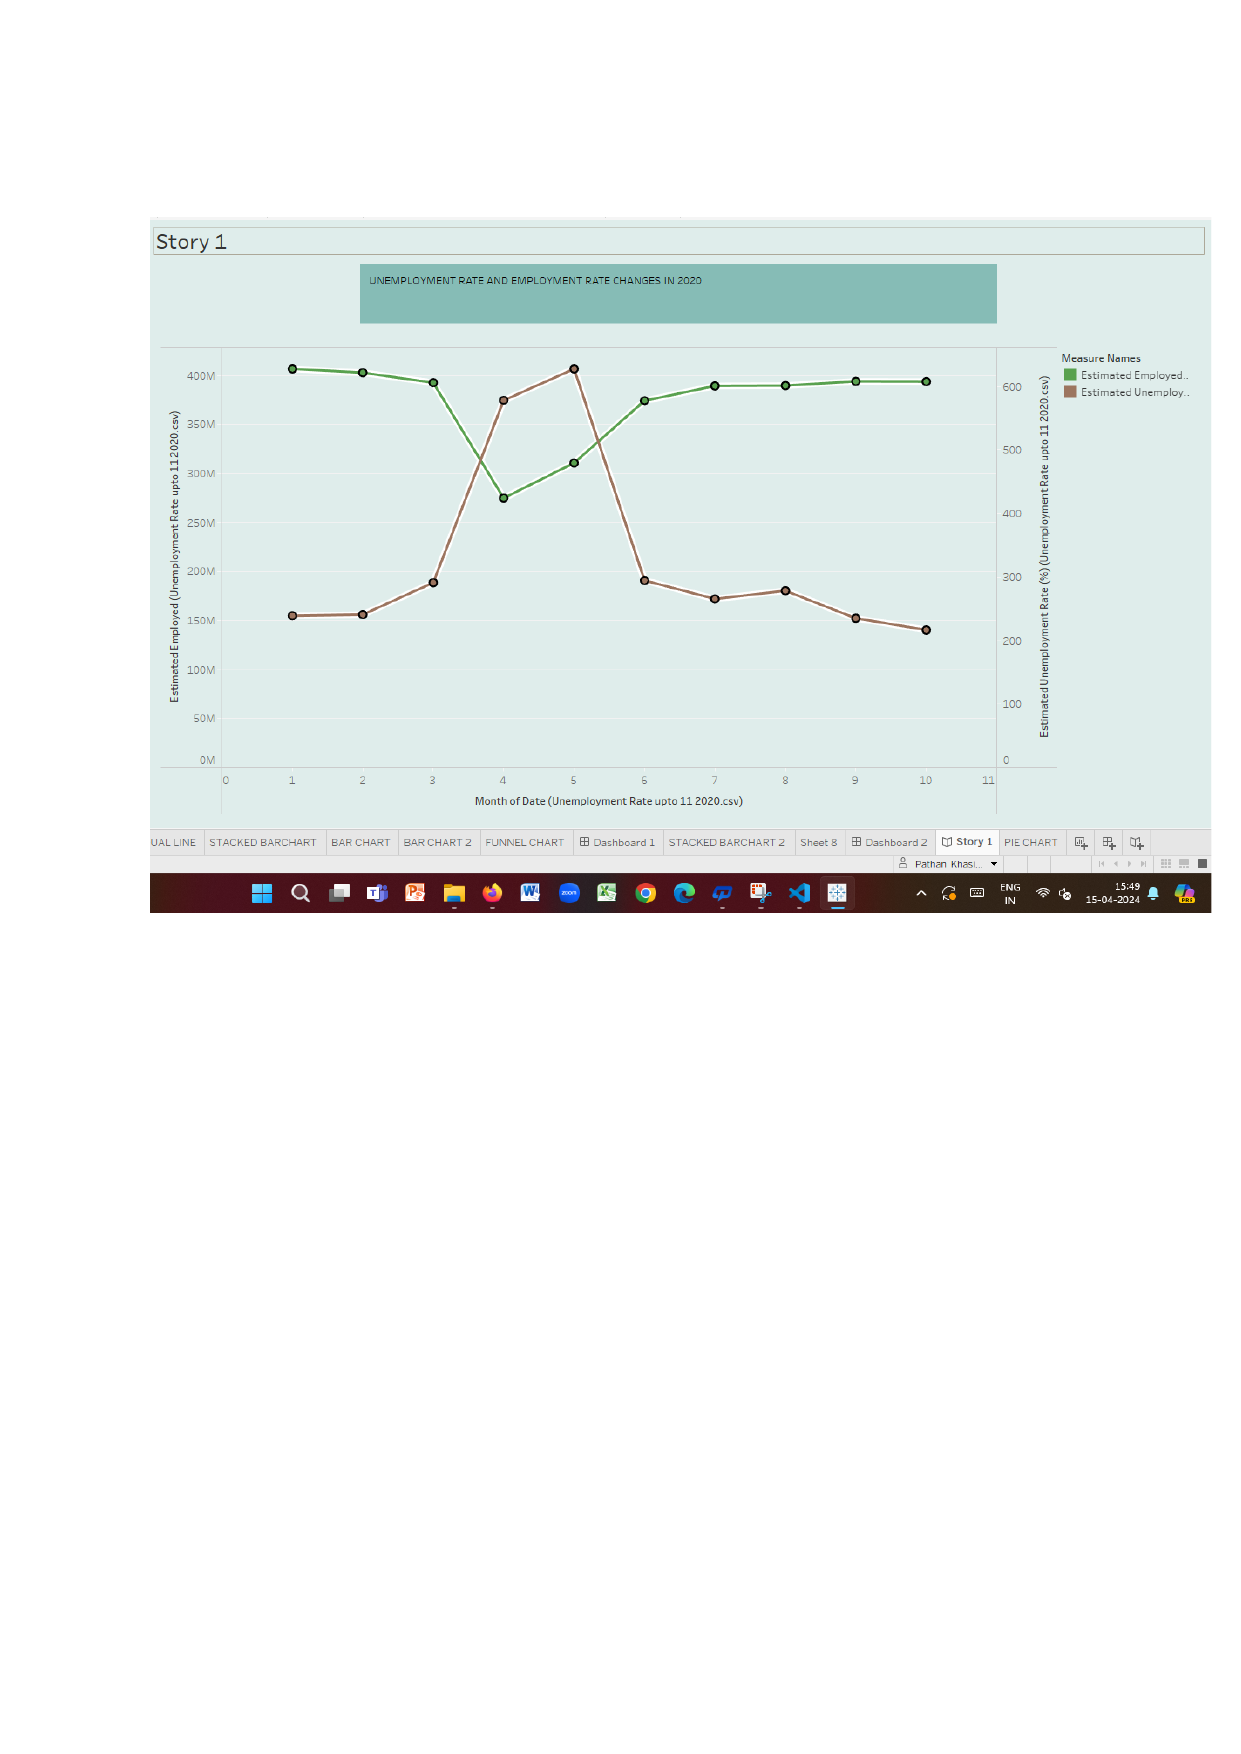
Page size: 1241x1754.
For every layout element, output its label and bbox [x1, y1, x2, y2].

picture [150, 217, 1212, 913]
